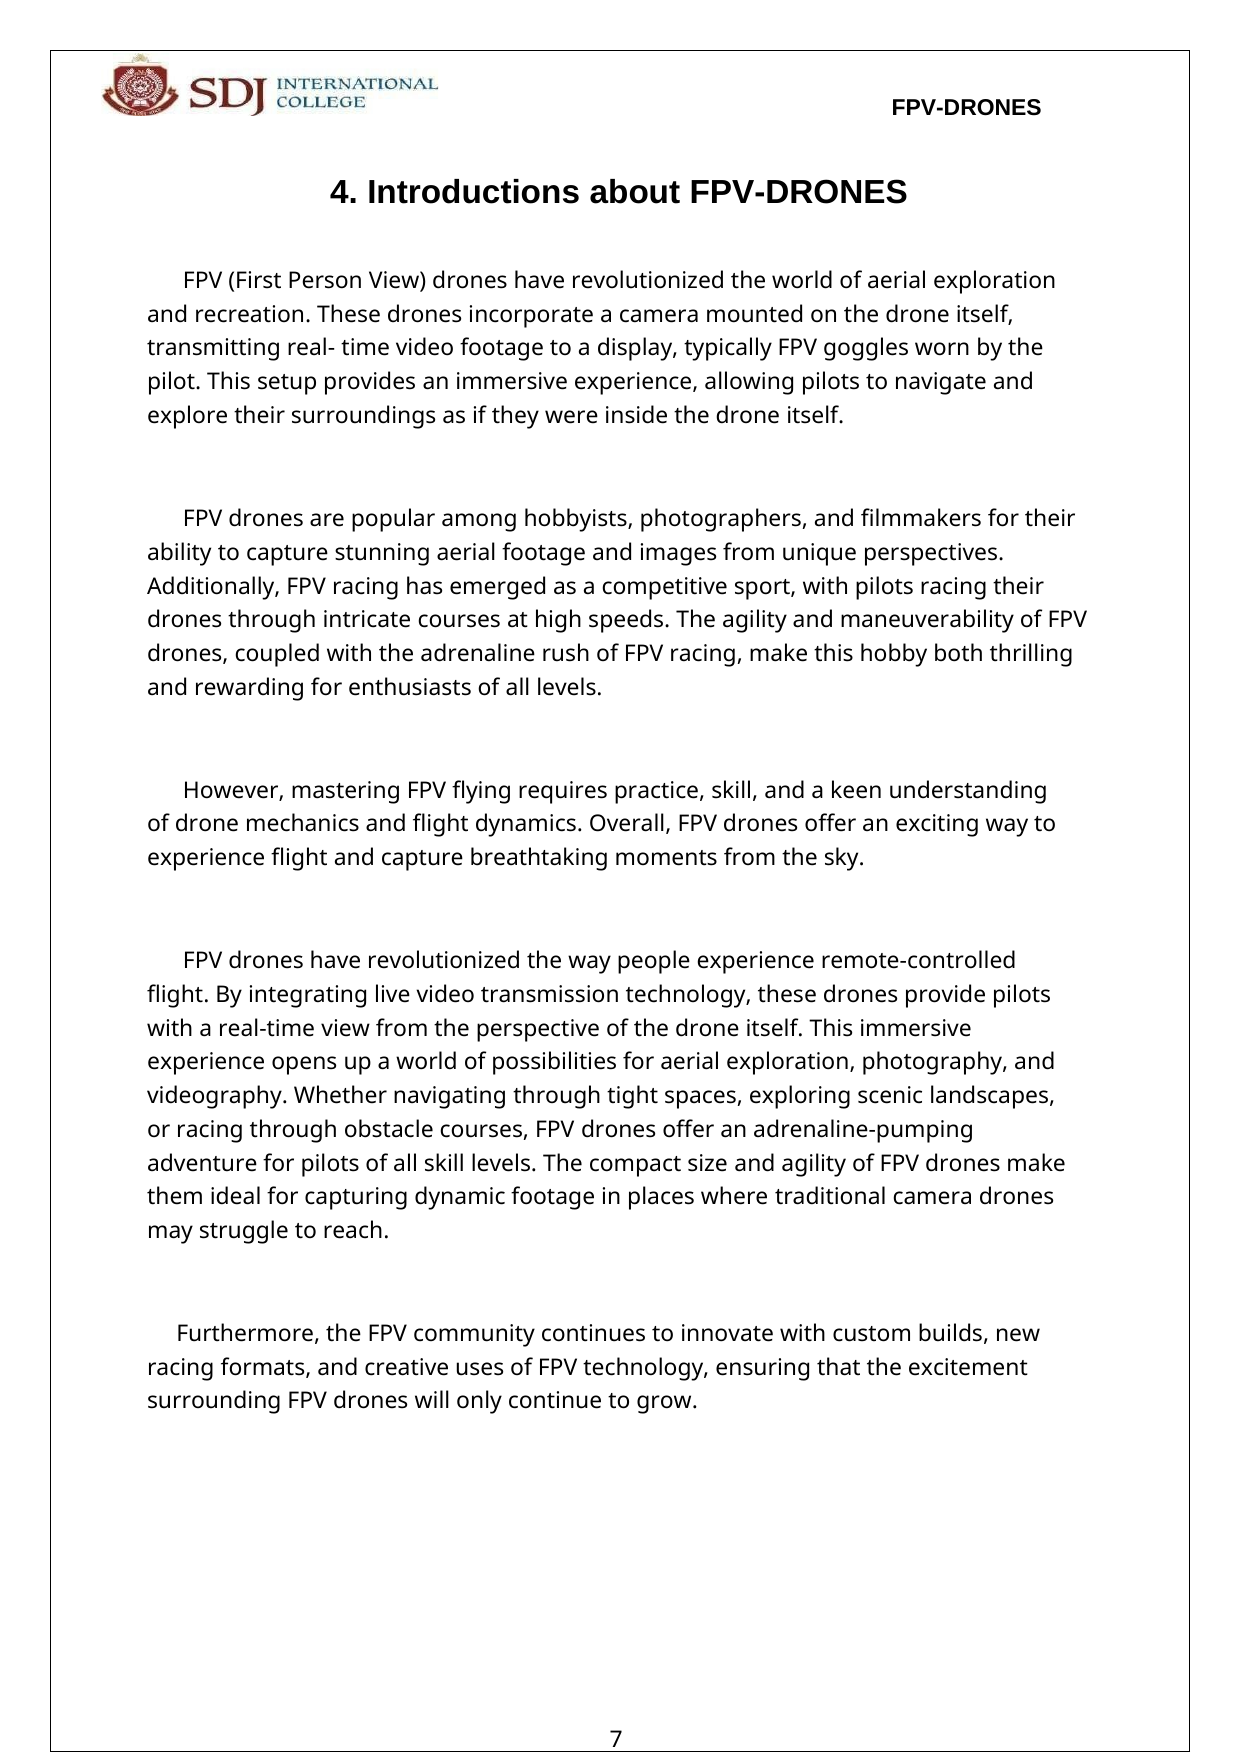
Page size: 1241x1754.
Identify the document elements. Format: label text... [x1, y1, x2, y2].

subtitle Introductions about FPV-DRONES [330, 172, 1186, 210]
text FPV (First Person View) drones have revolutionized the world of aerial exploration and recreation. These drones incorporate a camera mounted on the drone itself, transmitting real- time video footage to a display, typically FPV goggles worn by the pilot. This setup provides an immersive experience, allowing pilots to navigate and explore their surroundings as if they were inside the drone itself. [147, 264, 1094, 430]
text FPV drones are popular among hobbyists, photographers, and filmmakers for their ability to capture stunning aerial footage and images from unique perspectives. Additionally, FPV racing has emerged as a competitive sport, with pilots racing their drones through intricate courses at high speeds. The agility and maneuverability of FPV drones, coupled with the adrenaline rush of FPV racing, make this hobby both thrilling and rewarding for enthusiasts of all levels. [147, 502, 1094, 702]
picture [101, 53, 439, 116]
text However, mastering FPV flying requires practice, skill, and a keen understanding of drone mechanics and flight dynamics. Overall, FPV drones offer an exciting way to experience flight and capture breathtaking moments from the sky. [147, 774, 1062, 872]
text Furthermore, the FPV community continues to innovate with custom builds, new racing formats, and creative uses of FPV technology, ensuring that the excitement surrounding FPV drones will only continue to grow. [147, 1317, 1090, 1416]
text FPV drones have revolutionized the way people experience remote-controlled flight. By integrating live video transmission technology, these drones provide pilots with a real-time view from the perspective of the drone itself. This immersive experience opens up a world of possibilities for aerial exploration, photography, and videography. Whether navigating through tight spaces, exploring scenic landscapes, or racing through obstacle courses, FPV drones offer an adrenaline-pumping adventure for pilots of all skill levels. The compact size and agility of FPV drones make them ideal for capturing dynamic footage in places where traditional camera drones may struggle to reach. [147, 944, 1082, 1245]
